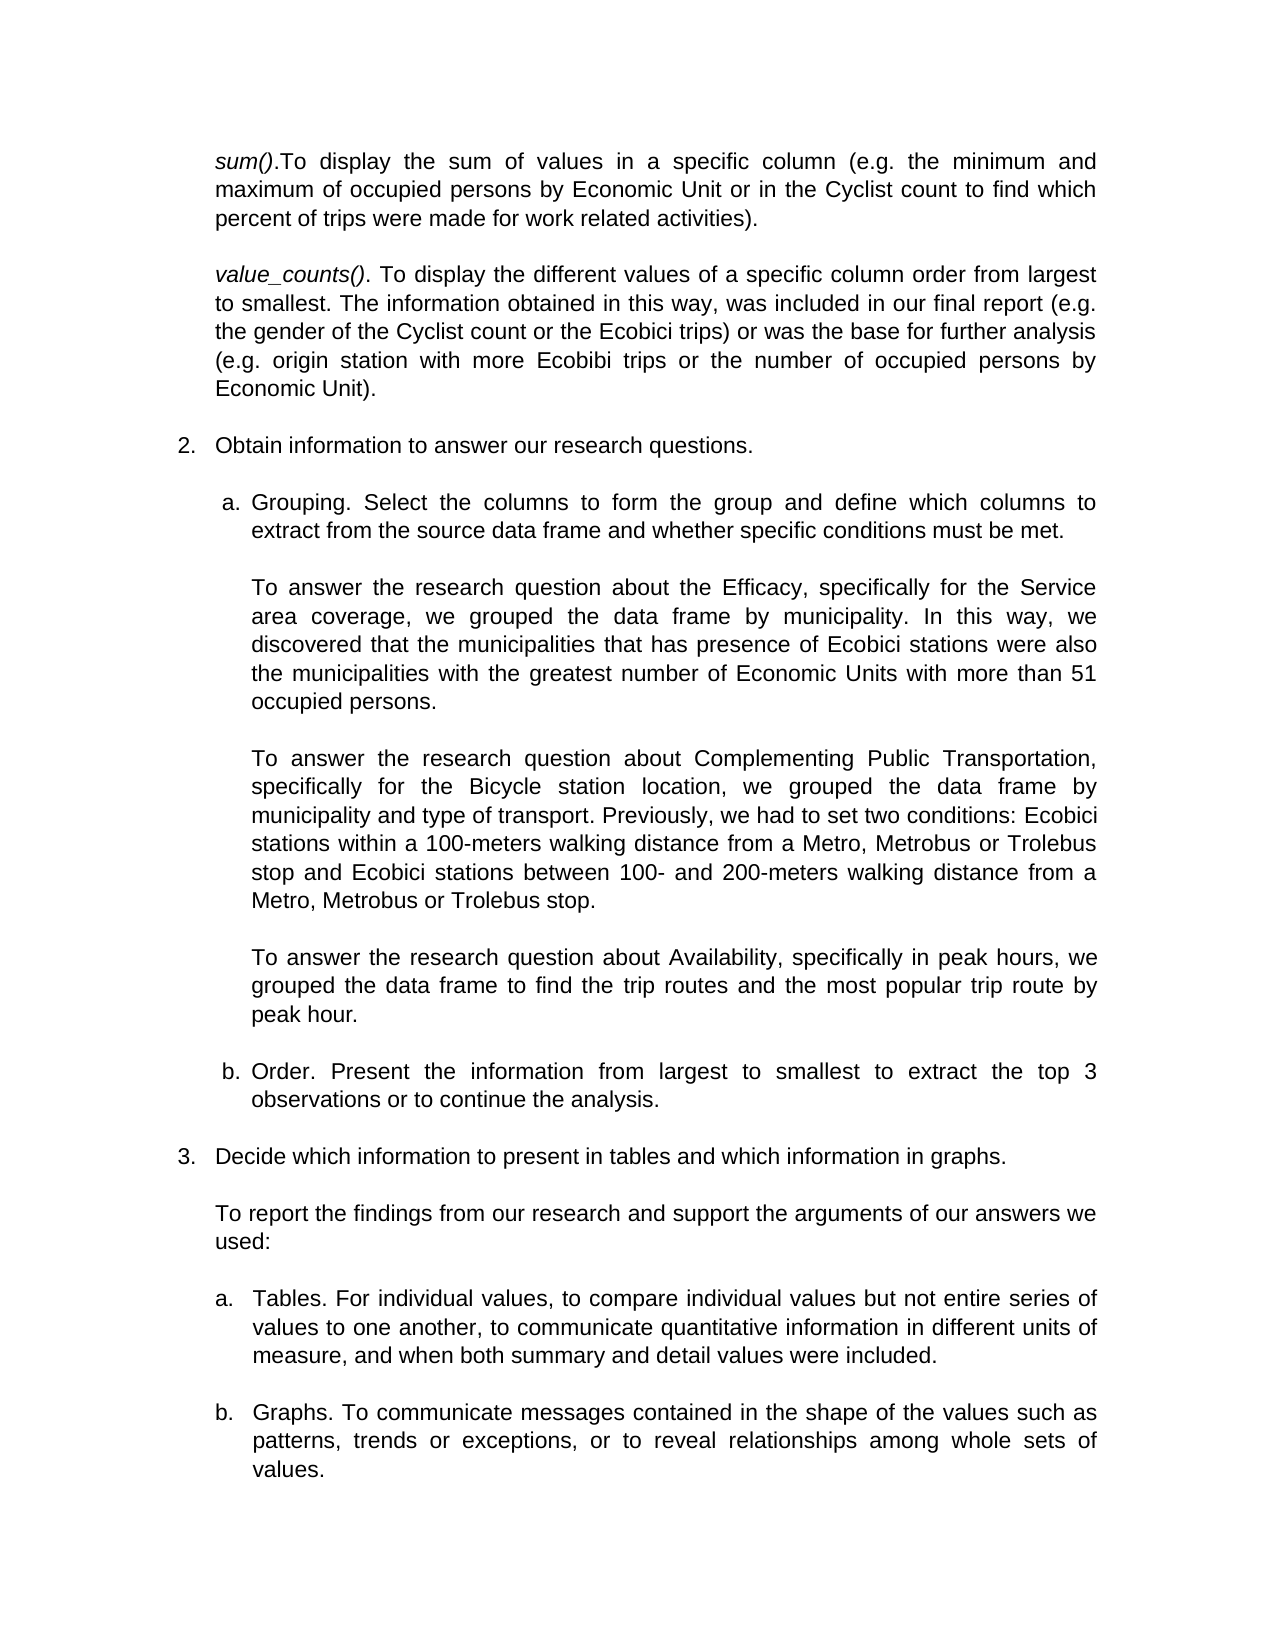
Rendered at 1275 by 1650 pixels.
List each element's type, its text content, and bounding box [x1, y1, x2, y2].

list Decide which information to present in tables and which information in graphs. [177, 1143, 1098, 1169]
list To answer the research question about Complementing Public Transportation, specifically for the Bicycle station location, we grouped the data frame by municipality and type of transport. Previously, we had to set two conditions: Ecobici stations within a 100-meters walking distance from a Metro, Metrobus or Trolebus stop and Ecobici stations between 100- and 200-meters walking distance from a Metro, Metrobus or Trolebus stop. [251, 745, 1098, 913]
list Order. Present the information from largest to smallest to extract the top 3 observations or to continue the analysis. [222, 1058, 1098, 1112]
list Tables. For individual values, to compare individual values but not entire series of values to one another, to communicate quantitative information in different units of measure, and when both summary and detail values were included. [215, 1285, 1098, 1368]
list To report the findings from our research and support the arguments of our answers we used: [215, 1200, 1098, 1254]
list value_counts(). To display the different values of a specific column order from largest to smallest. The information obtained in this way, was included in our final report (e.g. the gender of the Cyclist count or the Ecobici trips) or was the base for further analysis (e.g. origin station with more Ecobibi trips or the number of occupied persons by Economic Unit). [215, 261, 1098, 401]
list Grouping. Select the columns to form the group and define which columns to extract from the source data frame and whether specific conditions must be met. [222, 489, 1098, 544]
list To answer the research question about the Efficacy, specifically for the Service area coverage, we grouped the data frame by municipality. In this way, we discovered that the municipalities that has presence of Ecobici stations were also the municipalities with the greatest number of Economic Units with more than 51 occupied persons. [251, 574, 1098, 714]
list Obtain information to answer our research questions. [177, 432, 1098, 458]
list To answer the research question about Availability, specifically in peak hours, we grouped the data frame to find the trip routes and the most popular trip route by peak hour. [251, 944, 1098, 1027]
list Graphs. To communicate messages contained in the shape of the values such as patterns, trends or exceptions, or to reveal relationships among whole sets of values. [215, 1399, 1098, 1482]
list sum().To display the sum of values in a specific column (e.g. the minimum and maximum of occupied persons by Economic Unit or in the Cyclist count to find which percent of trips were made for work related activities). [215, 148, 1098, 231]
